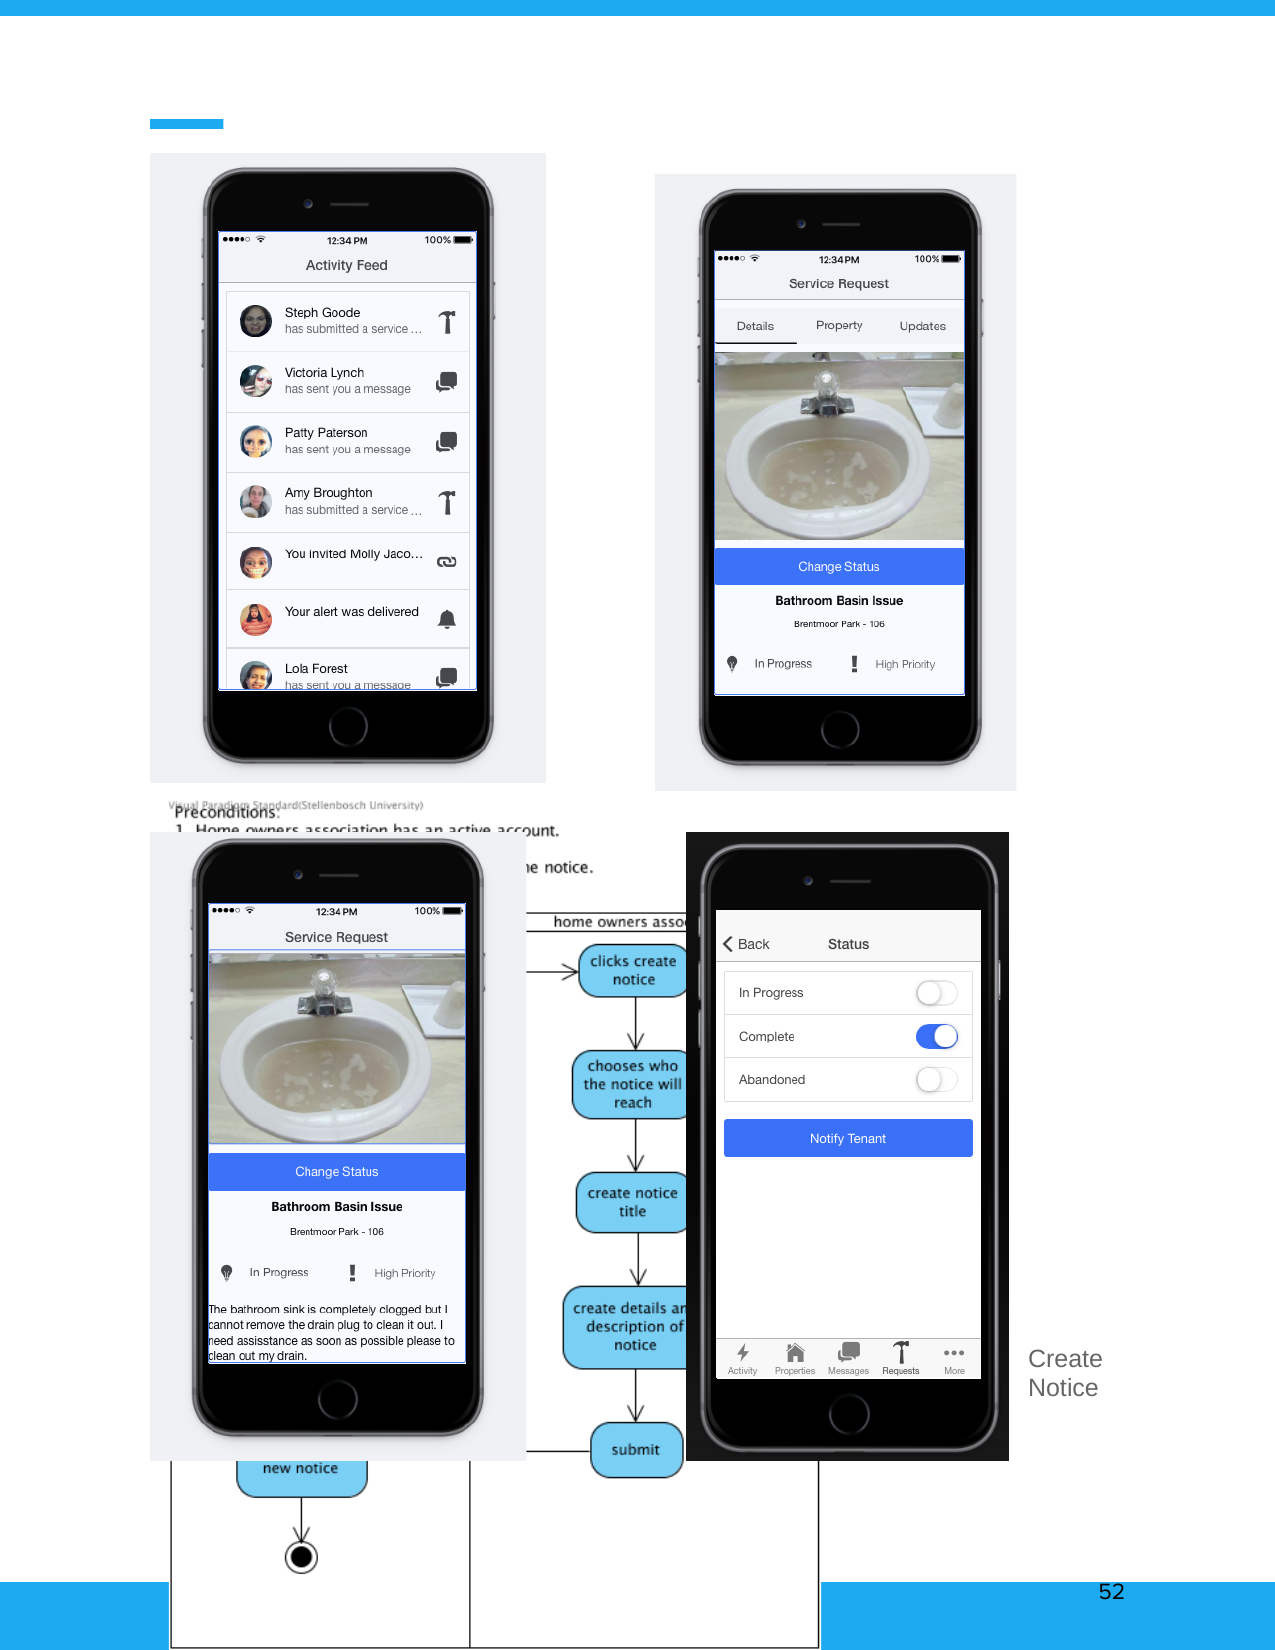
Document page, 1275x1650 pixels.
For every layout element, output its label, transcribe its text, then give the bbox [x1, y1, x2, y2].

picture [150, 119, 224, 129]
picture [150, 153, 547, 783]
picture [0, 0, 1275, 16]
picture [654, 174, 1017, 791]
subtitle Create Notice [1009, 1344, 1125, 1402]
picture [0, 796, 1275, 1650]
